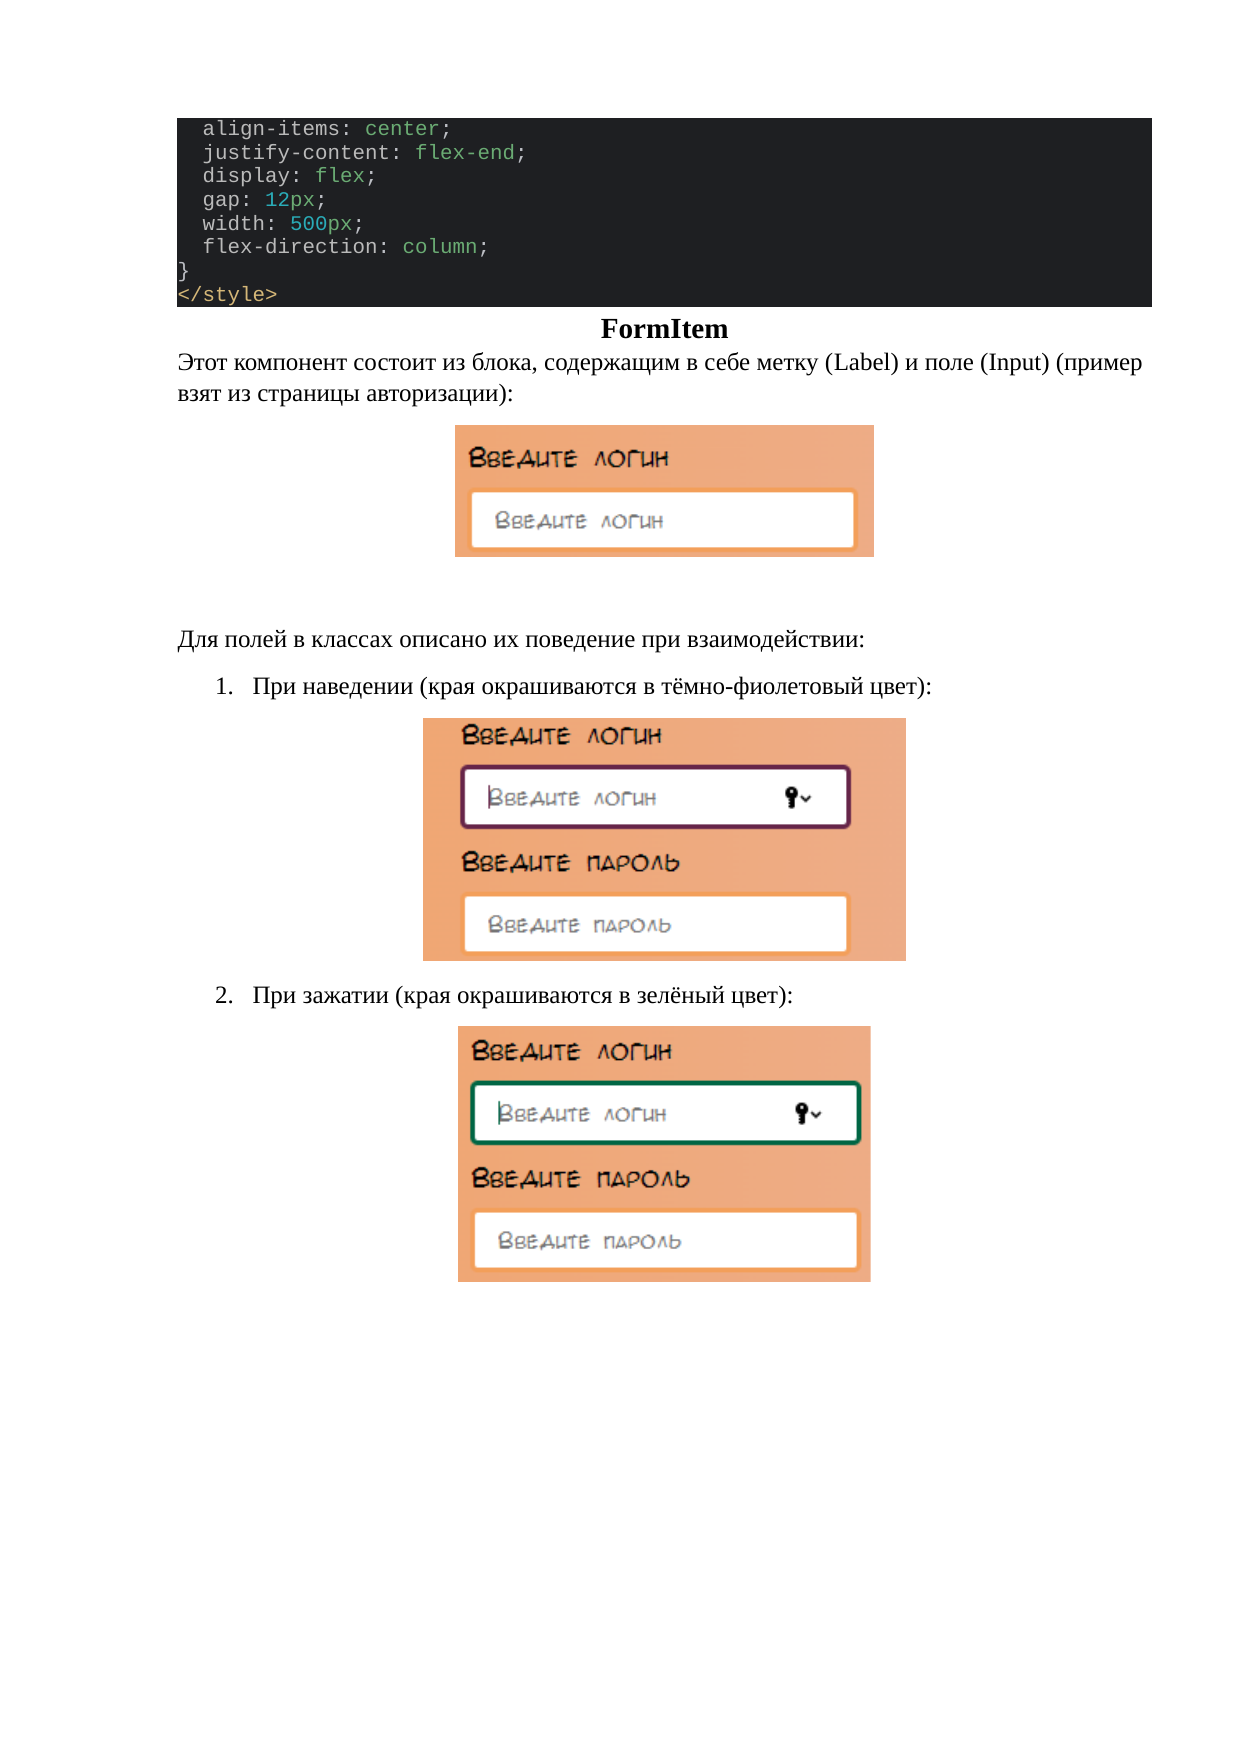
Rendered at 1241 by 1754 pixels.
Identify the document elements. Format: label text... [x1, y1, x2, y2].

text Этот компонент состоит из блока, содержащим в себе метку (Label) и поле (Input) (пример взят из страницы авторизации): [177, 347, 1152, 407]
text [177, 118, 1152, 307]
picture [455, 425, 874, 557]
list При наведении (края окрашиваются в тёмно-фиолетовый цвет): [215, 671, 1152, 700]
subtitle FormItem [177, 311, 1152, 345]
picture [423, 718, 906, 961]
list При зажатии (края окрашиваются в зелёный цвет): [215, 980, 1152, 1008]
picture [458, 1026, 871, 1282]
text Для полей в классах описано их поведение при взаимодействии: [177, 624, 1152, 652]
